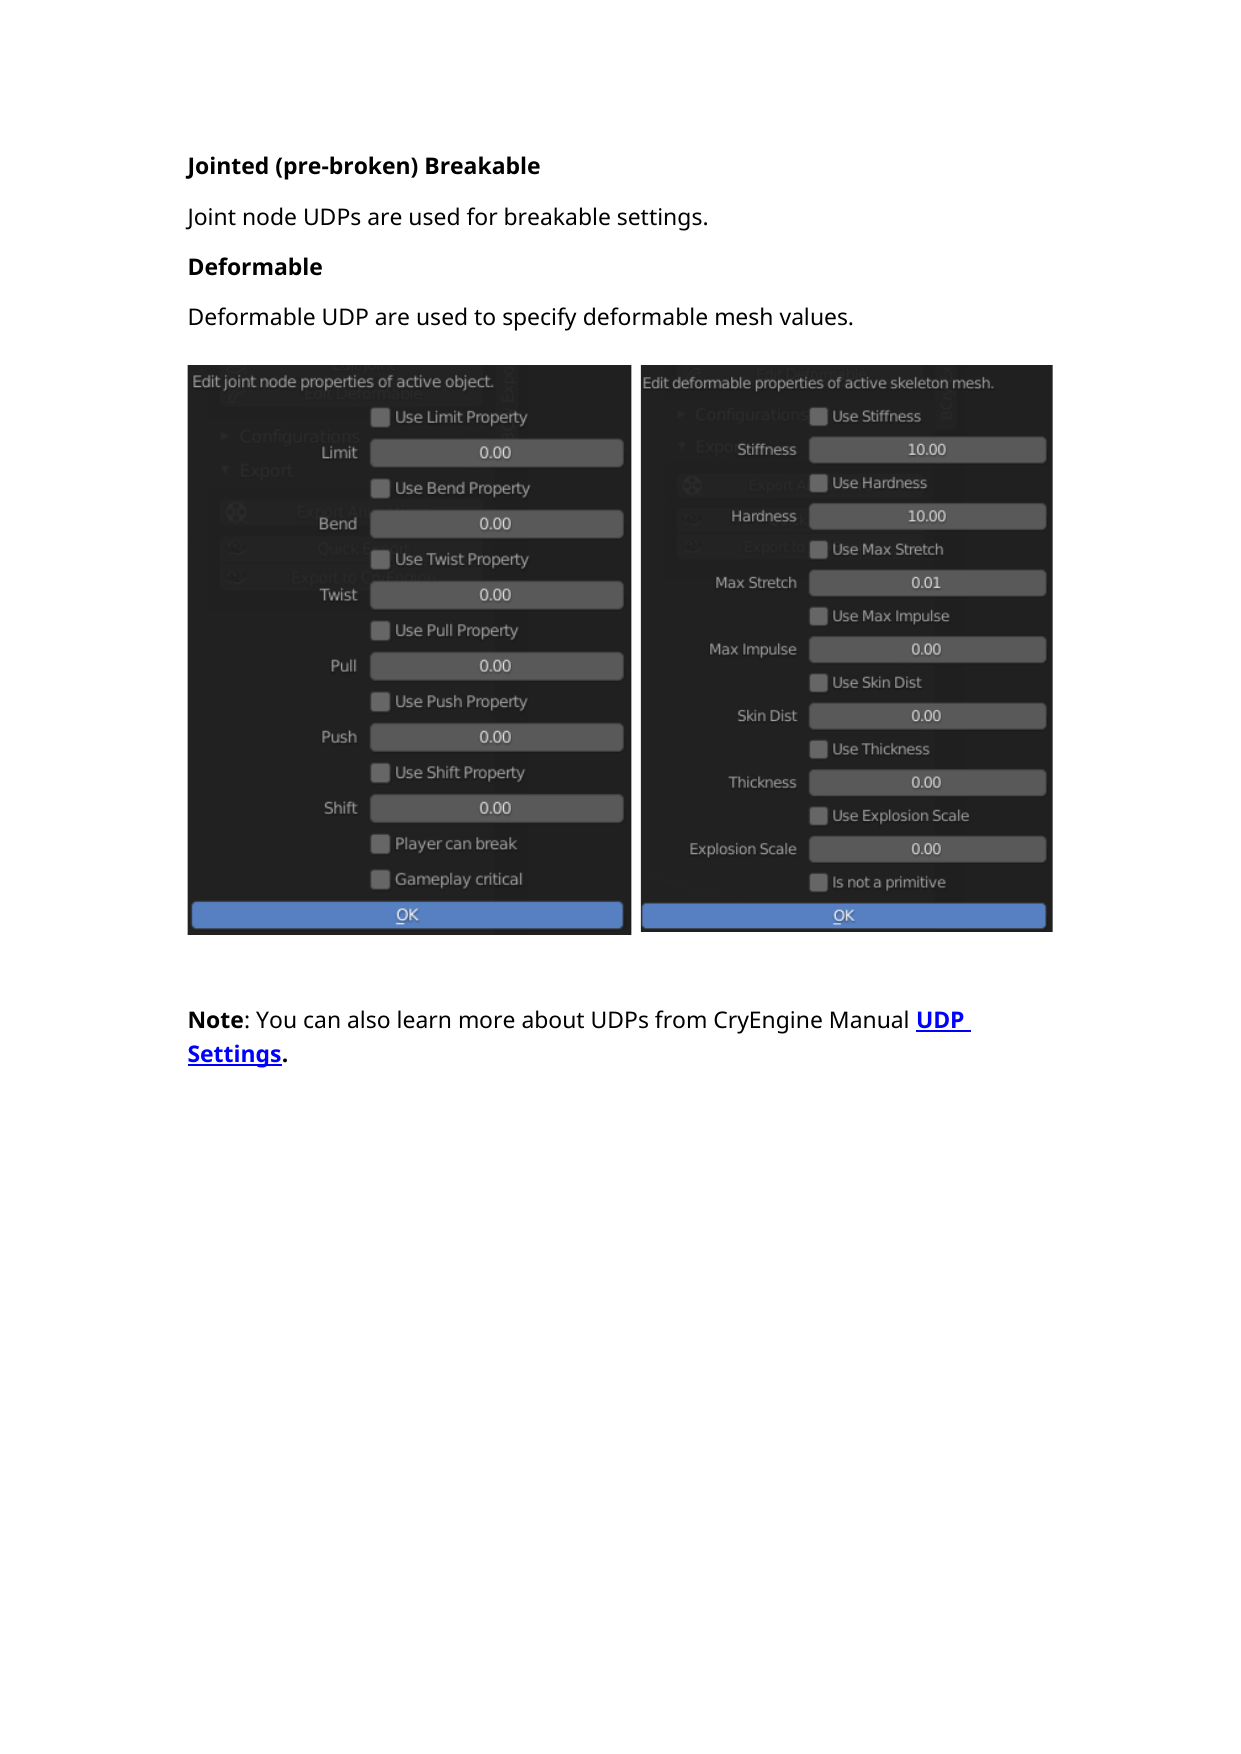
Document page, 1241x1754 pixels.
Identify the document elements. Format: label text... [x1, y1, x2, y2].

picture [640, 365, 1053, 932]
text Joint node UDPs are used for breakable settings. [187, 200, 1053, 232]
text Deformable [187, 251, 1053, 282]
text Jointed (pre-broken) Breakable [187, 150, 1053, 181]
picture [187, 365, 632, 935]
text Note: You can also learn more about UDPs from CryEngine Manual UDP Settings. [187, 1004, 1053, 1069]
text Deformable UDP are used to specify deformable mesh values. [187, 301, 1053, 332]
